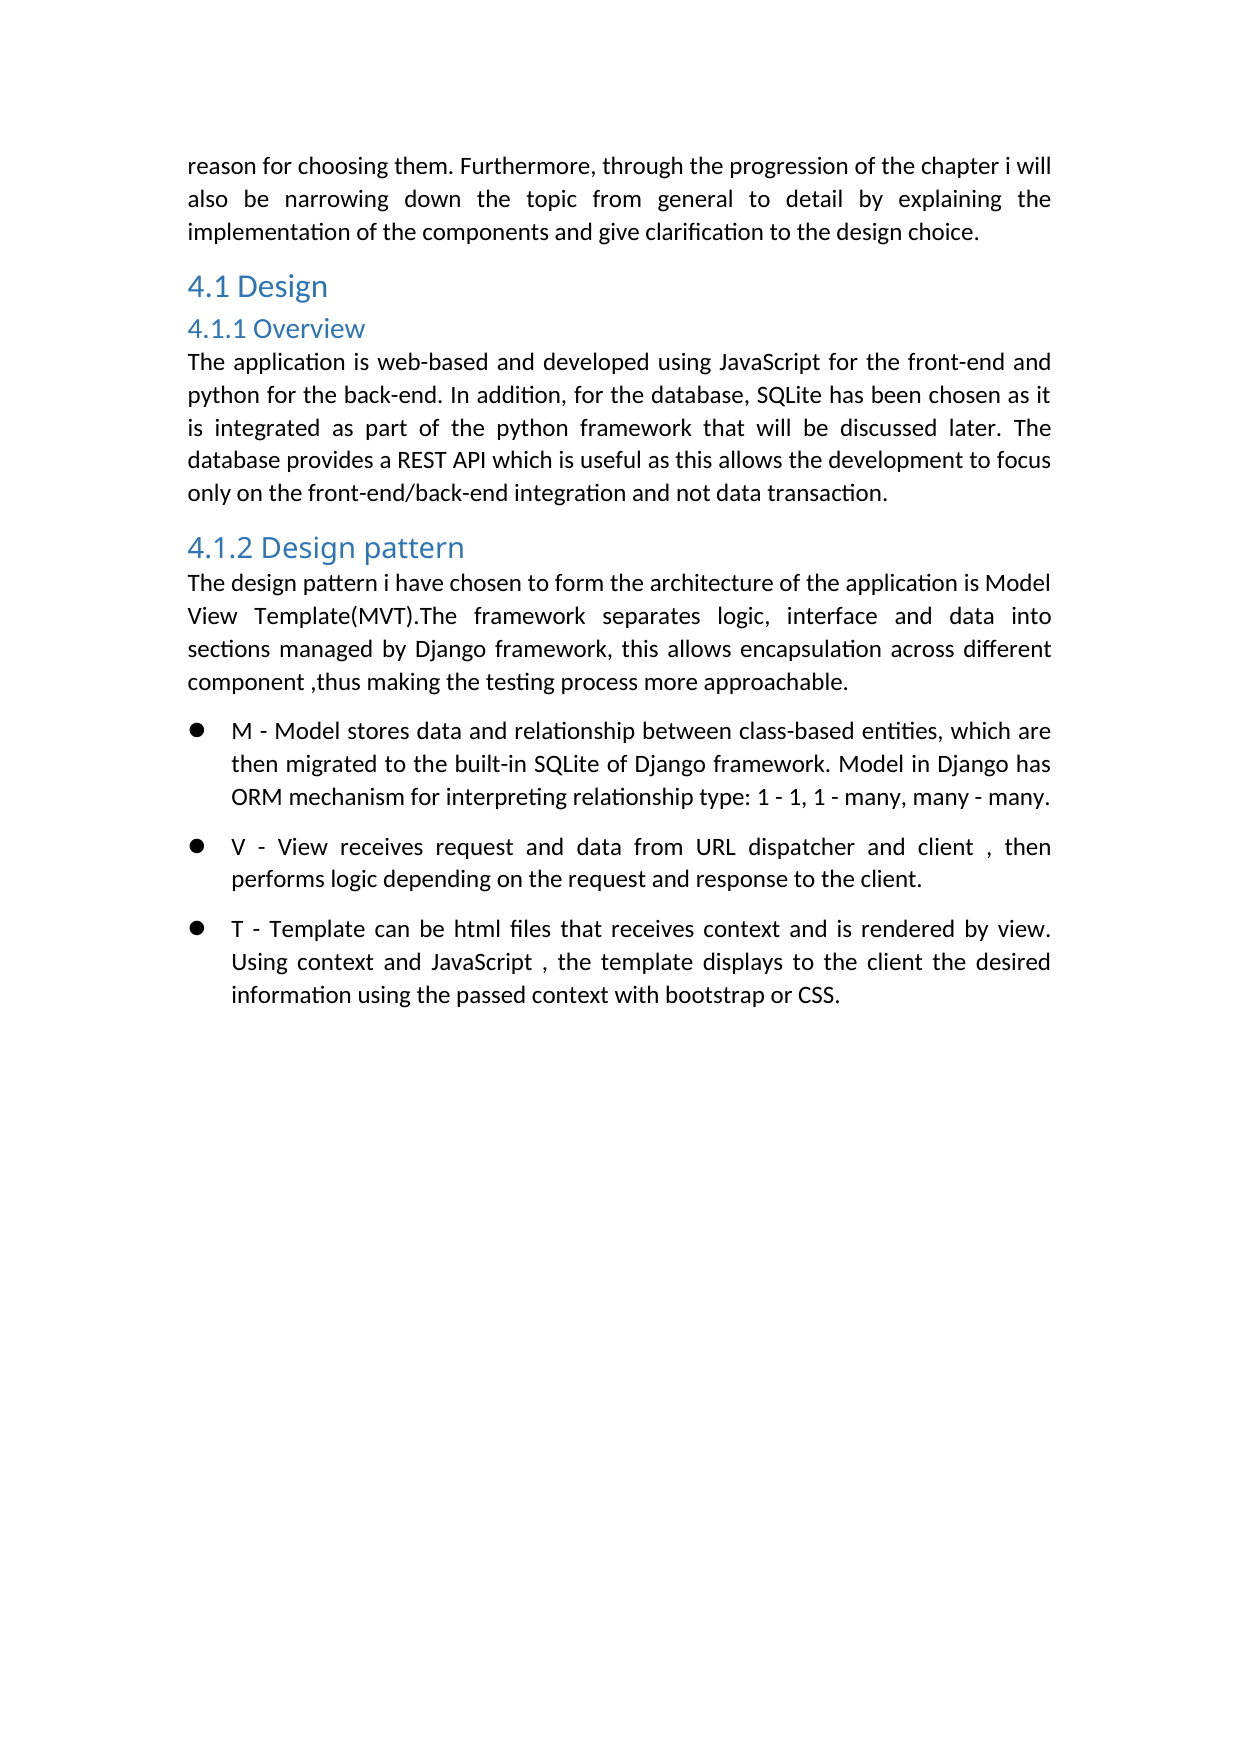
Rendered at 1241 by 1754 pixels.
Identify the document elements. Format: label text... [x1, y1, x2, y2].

list T - Template can be html files that receives context and is rendered by view. Using context and JavaScript , the template displays to the client the desired information using the passed context with bootstrap or CSS. [187, 913, 1053, 1009]
text The application is web-based and developed using JavaScript for the front-end and python for the back-end. In addition, for the database, SQLite has been chosen as it is integrated as part of the python framework that will be discussed later. The database provides a REST API which is useful as this allows the development to focus only on the front-end/back-end integration and not data transaction. [187, 346, 1053, 508]
list V - View receives request and data from URL dispatcher and client , then performs logic depending on the request and response to the client. [187, 831, 1053, 894]
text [187, 150, 1053, 246]
list M - Model stores data and relationship between class-based entities, which are then migrated to the built-in SQLite of Django framework. Model in Django has ORM mechanism for interpreting relationship type: 1 - 1, 1 - many, many - many. [187, 715, 1053, 812]
subtitle 4.1.1 Overview [187, 310, 1053, 346]
subtitle 4.1.2 Design pattern [187, 527, 1053, 567]
text The design pattern i have chosen to form the architecture of the application is Model View Template(MVT).The framework separates logic, interface and data into sections managed by Django framework, this allows encapsulation across different component ,thus making the testing process more approachable. [187, 567, 1053, 696]
subtitle 4.1 Design [187, 265, 1053, 306]
